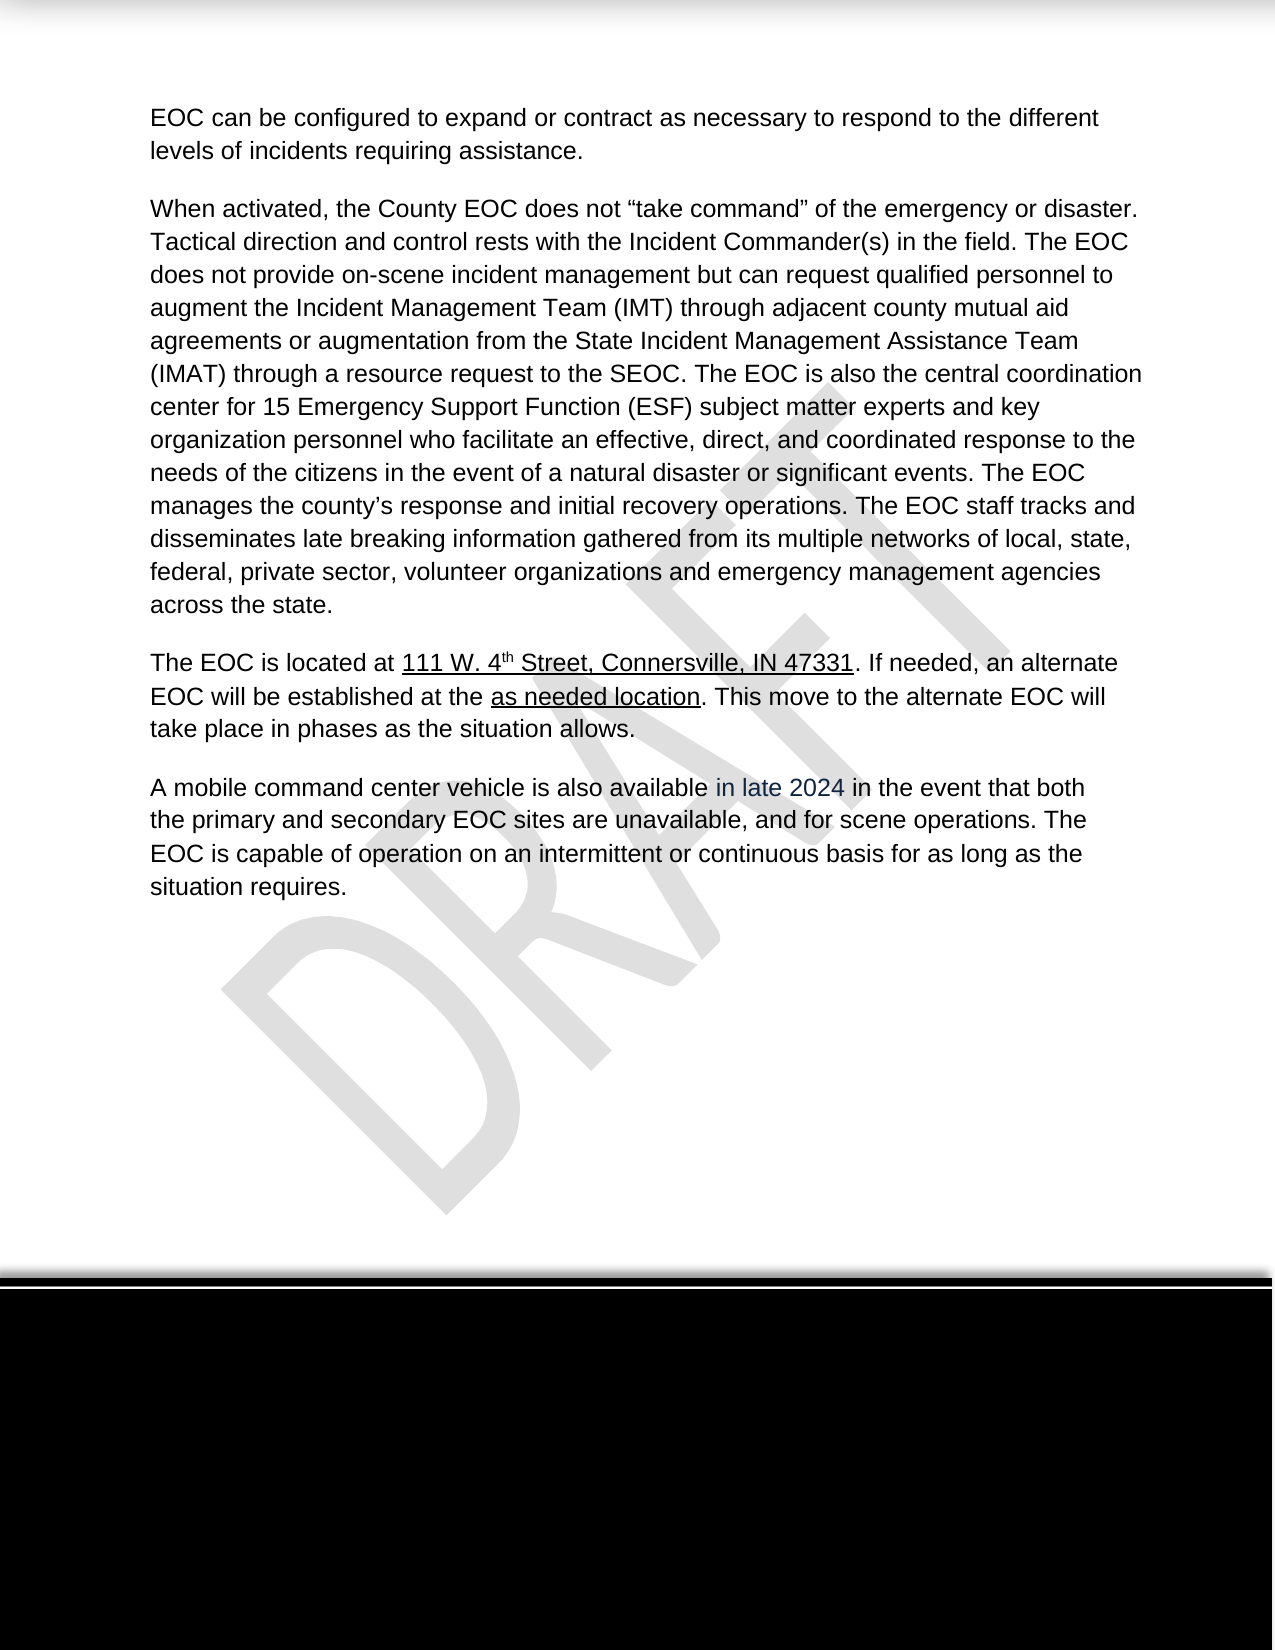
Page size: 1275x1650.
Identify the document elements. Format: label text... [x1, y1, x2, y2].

text The EOC is located at 111 W. 4th Street, Connersville, IN 47331. If needed, an alternate EOC will be established at the as needed location. This move to the alternate EOC will take place in phases as the situation allows. [150, 648, 1125, 743]
text When activated, the County EOC does not “take command” of the emergency or disaster. Tactical direction and control rests with the Incident Commander(s) in the field. The EOC does not provide on-scene incident management but can request qualified personnel to augment the Incident Management Team (IMT) through adjacent county mutual aid agreements or augmentation from the State Incident Management Assistance Team (IMAT) through a resource request to the SEOC. The EOC is also the central coordination center for 15 Emergency Support Function (ESF) subject matter experts and key organization personnel who facilitate an effective, direct, and coordinated response to the needs of the citizens in the event of a natural disaster or significant events. The EOC manages the county’s response and initial recovery operations. The EOC staff tracks and disseminates late breaking information gathered from its multiple networks of local, state, federal, private sector, volunteer organizations and emergency management agencies across the state. [150, 194, 1144, 619]
text A mobile command center vehicle is also available in late 2024 in the event that both the primary and secondary EOC sites are unavailable, and for scene operations. The EOC is capable of operation on an intermittent or continuous basis for as long as the situation requires. [150, 772, 1125, 900]
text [150, 103, 1125, 165]
